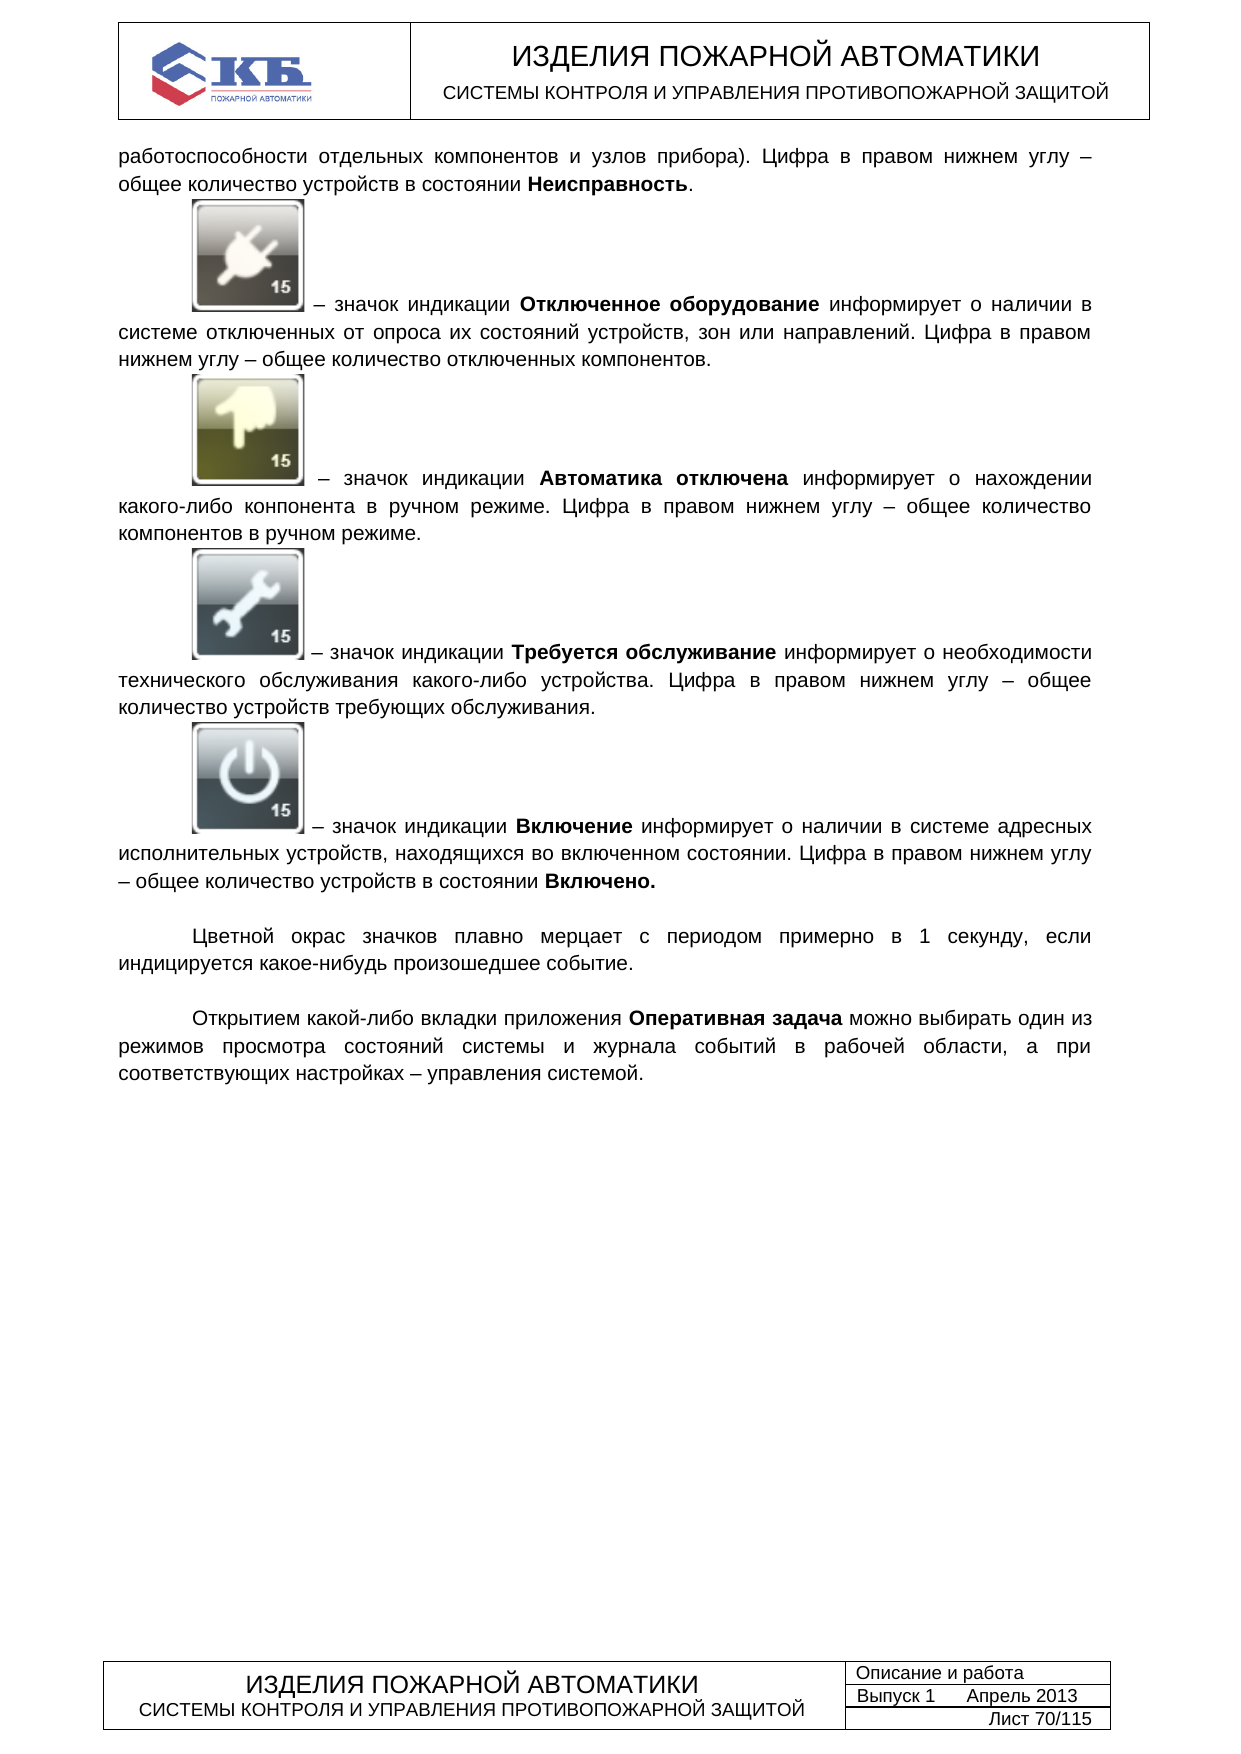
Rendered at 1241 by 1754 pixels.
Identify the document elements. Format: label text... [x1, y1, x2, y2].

picture [191, 722, 305, 834]
list Открытием какой-либо вкладки приложения Оперативная задача можно выбирать один из режимов просмотра состояний системы и журнала событий в рабочей области, а при соответствующих настройках – управления системой. [118, 1006, 1092, 1085]
picture [191, 548, 305, 660]
list – значок индикации Включение информирует о наличии в системе адресных исполнительных устройств, находящихся во включенном состоянии. Цифра в правом нижнем углу – общее количество устройств в состоянии Включено. [118, 722, 1092, 893]
picture [191, 199, 305, 312]
picture [191, 374, 305, 486]
list – значок индикации Отключенное оборудование информирует о наличии в системе отключенных от опроса их состояний устройств, зон или направлений. Цифра в правом нижнем углу – общее количество отключенных компонентов. [118, 199, 1092, 371]
list – значок индикации Автоматика отключена информирует о нахождении какого-либо конпонента в ручном режиме. Цифра в правом нижнем углу – общее количество компонентов в ручном режиме. [118, 375, 1092, 545]
list Цветной окрас значков плавно мерцает с периодом примерно в 1 секунду, если индицируется какое-нибудь произошедшее событие. [118, 924, 1092, 975]
picture [148, 34, 325, 115]
list – значок индикации Требуется обслуживание информирует о необходимости технического обслуживания какого-либо устройства. Цифра в правом нижнем углу – общее количество устройств требующих обслуживания. [118, 548, 1092, 719]
